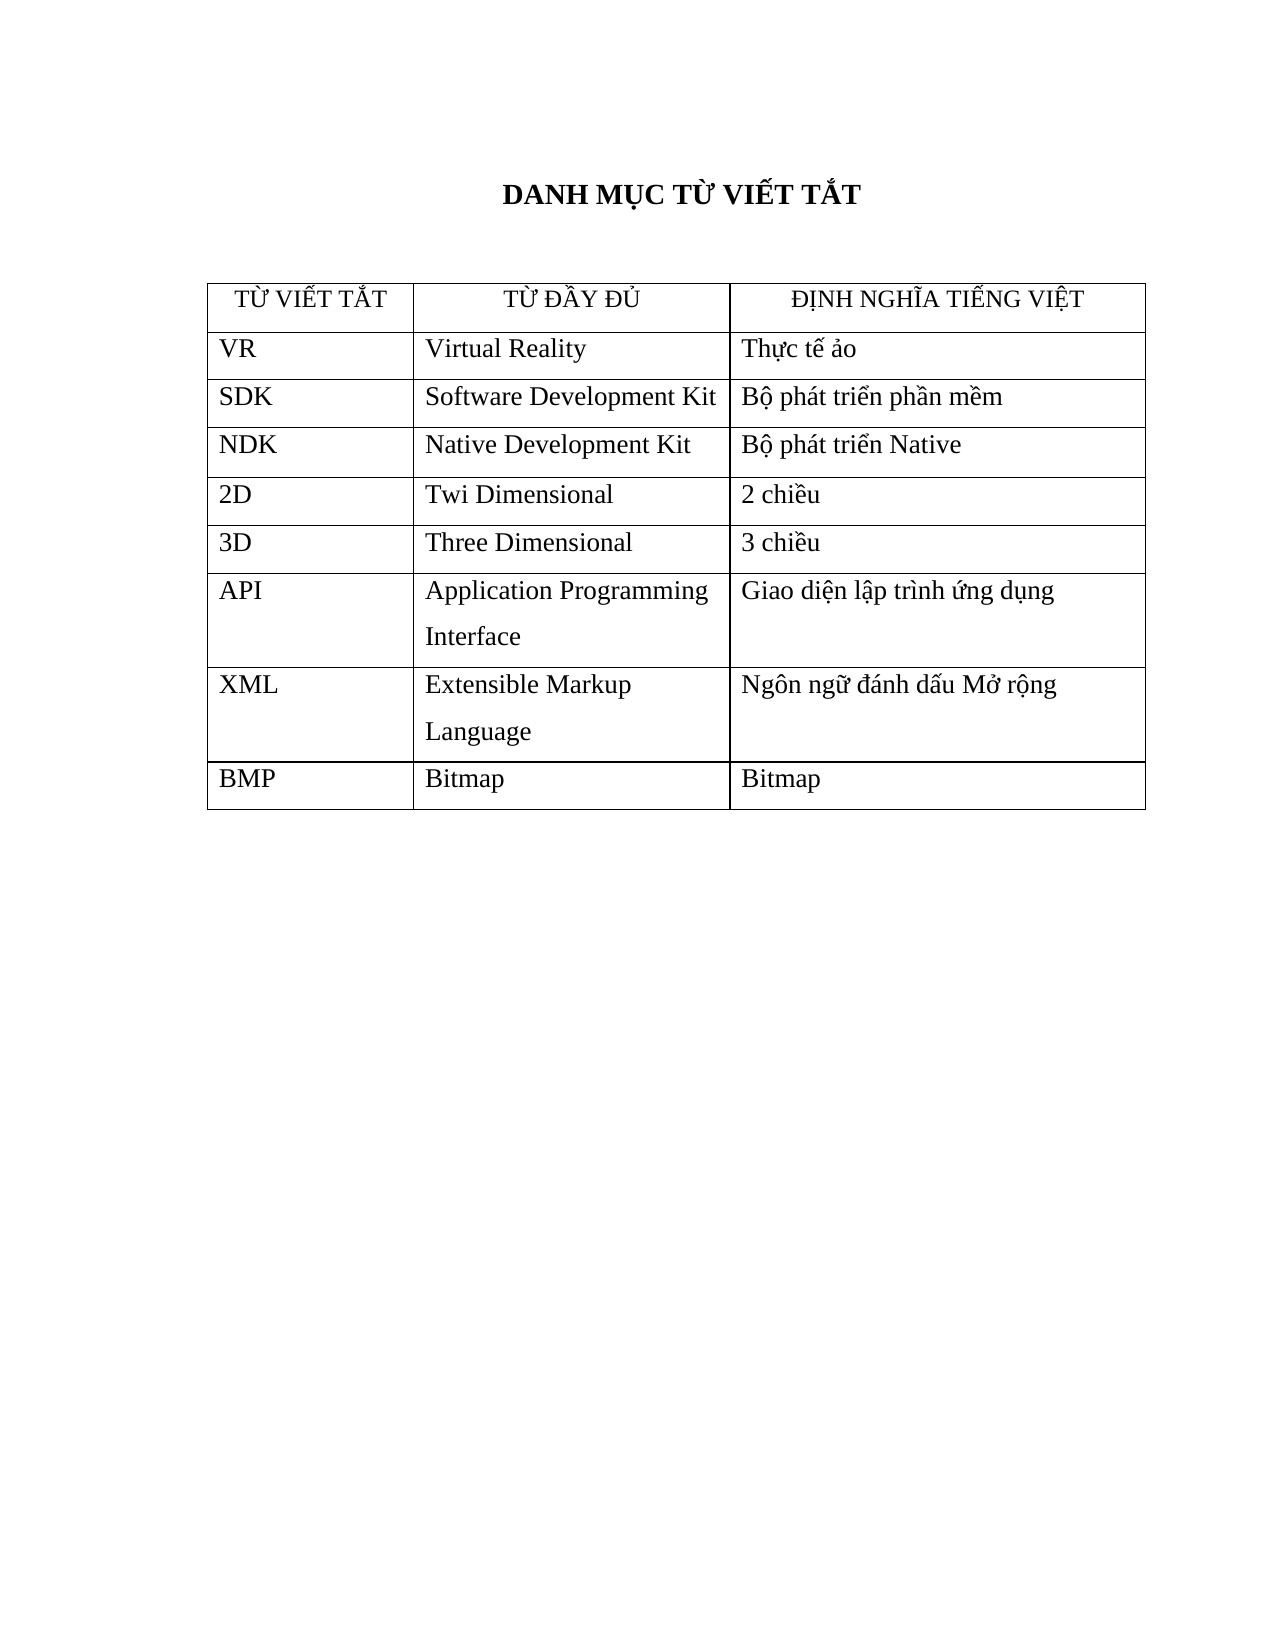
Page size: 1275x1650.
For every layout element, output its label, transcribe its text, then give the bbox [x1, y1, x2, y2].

table_cell Three Dimensional [414, 526, 729, 573]
table_cell Bitmap [731, 763, 1145, 809]
table_header TỪ ĐẦY ĐỦ [414, 284, 729, 332]
table_cell XML [208, 668, 413, 761]
table_cell Native Development Kit [414, 428, 729, 477]
table_cell Extensible Markup Language [414, 668, 729, 761]
table_cell VR [208, 333, 413, 379]
table_cell Application Programming Interface [414, 574, 729, 667]
table_cell Ngôn ngữ đánh dấu Mở rộng [731, 668, 1145, 761]
table_cell 2D [208, 478, 413, 525]
table_cell 3 chiều [731, 526, 1145, 573]
table_cell NDK [208, 428, 413, 477]
table_header ĐỊNH NGHĨA TIẾNG VIỆT [731, 284, 1145, 332]
table_header TỪ VIẾT TẮT [208, 284, 413, 332]
text DANH MỤC TỪ VIẾT TẮT [207, 177, 1157, 211]
table_cell 2 chiều [731, 478, 1145, 525]
table_cell 3D [208, 526, 413, 573]
table_cell Bộ phát triển phần mềm [731, 380, 1145, 427]
table_cell Bộ phát triển Native [731, 428, 1145, 477]
table_cell Thực tế ảo [731, 333, 1145, 379]
table_cell Bitmap [414, 763, 729, 809]
table_cell Twi Dimensional [414, 478, 729, 525]
table_cell SDK [208, 380, 413, 427]
table_cell Software Development Kit [414, 380, 729, 427]
table_cell Giao diện lập trình ứng dụng [731, 574, 1145, 667]
table_cell API [208, 574, 413, 667]
table_cell BMP [208, 763, 413, 809]
table_cell Virtual Reality [414, 333, 729, 379]
